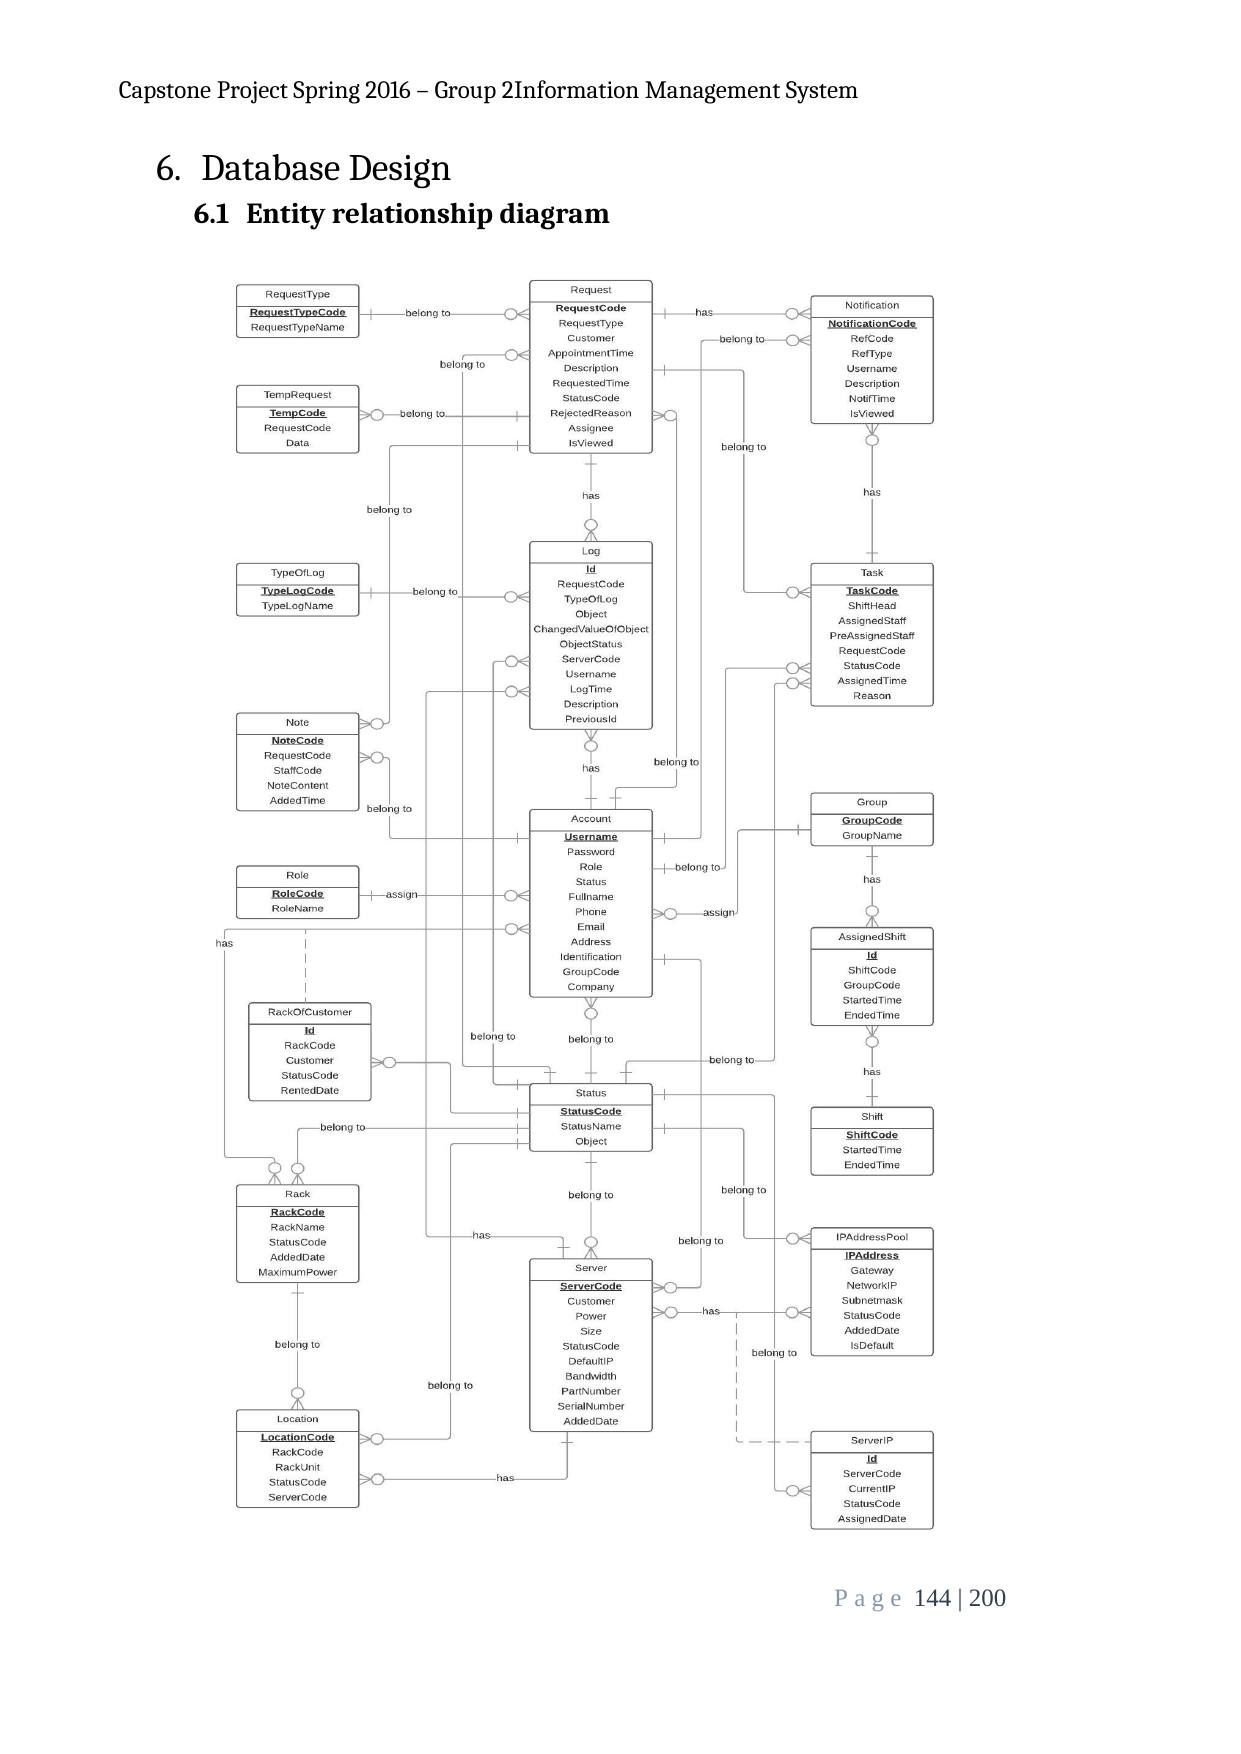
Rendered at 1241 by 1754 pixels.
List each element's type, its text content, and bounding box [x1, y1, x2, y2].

subtitle Database Design [156, 147, 1033, 190]
subtitle Entity relationship diagram [193, 198, 1033, 231]
picture [191, 259, 958, 1550]
